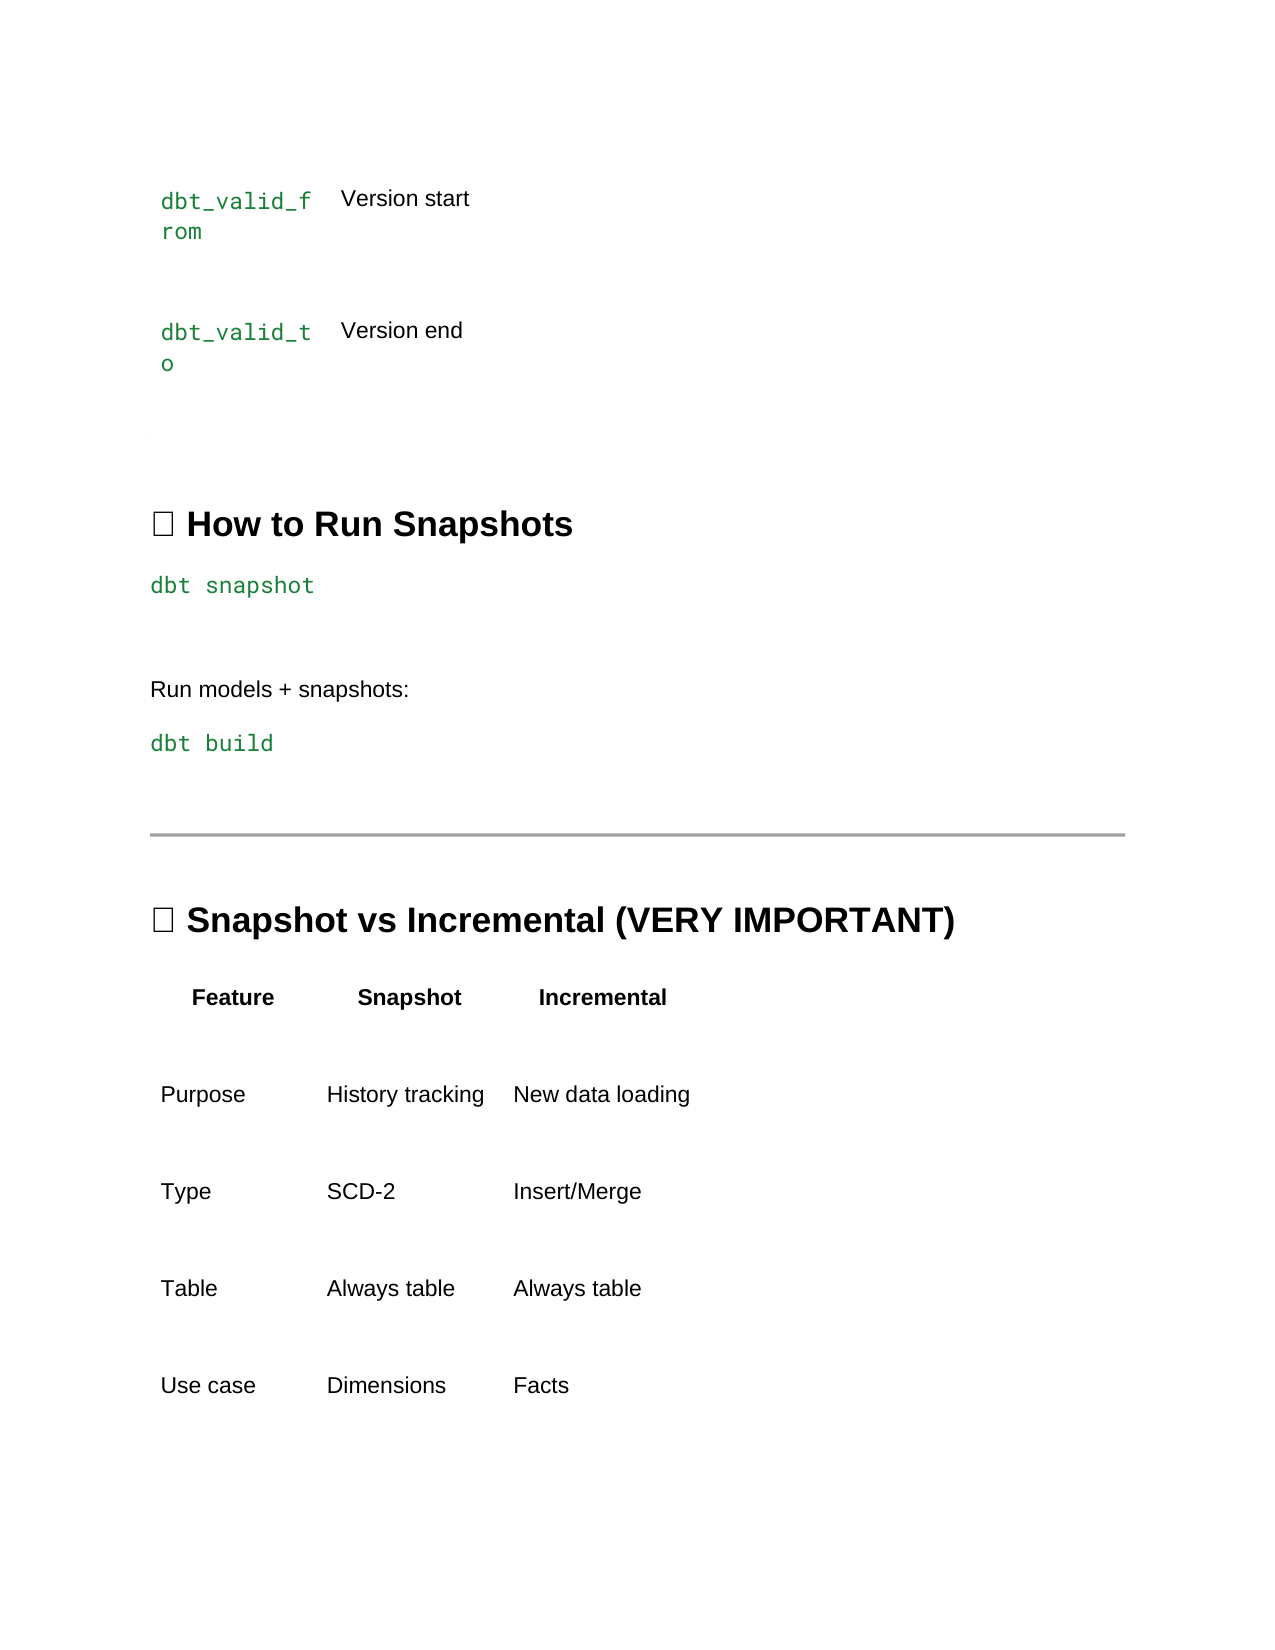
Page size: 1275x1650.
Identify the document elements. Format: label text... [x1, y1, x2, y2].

text dbt snapshot [150, 569, 1125, 599]
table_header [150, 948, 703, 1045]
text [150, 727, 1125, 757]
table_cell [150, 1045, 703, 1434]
text Run models + snapshots: [150, 676, 1125, 702]
subtitle 🔹 How to Run Snapshots [150, 503, 1125, 544]
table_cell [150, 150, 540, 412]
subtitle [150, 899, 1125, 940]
